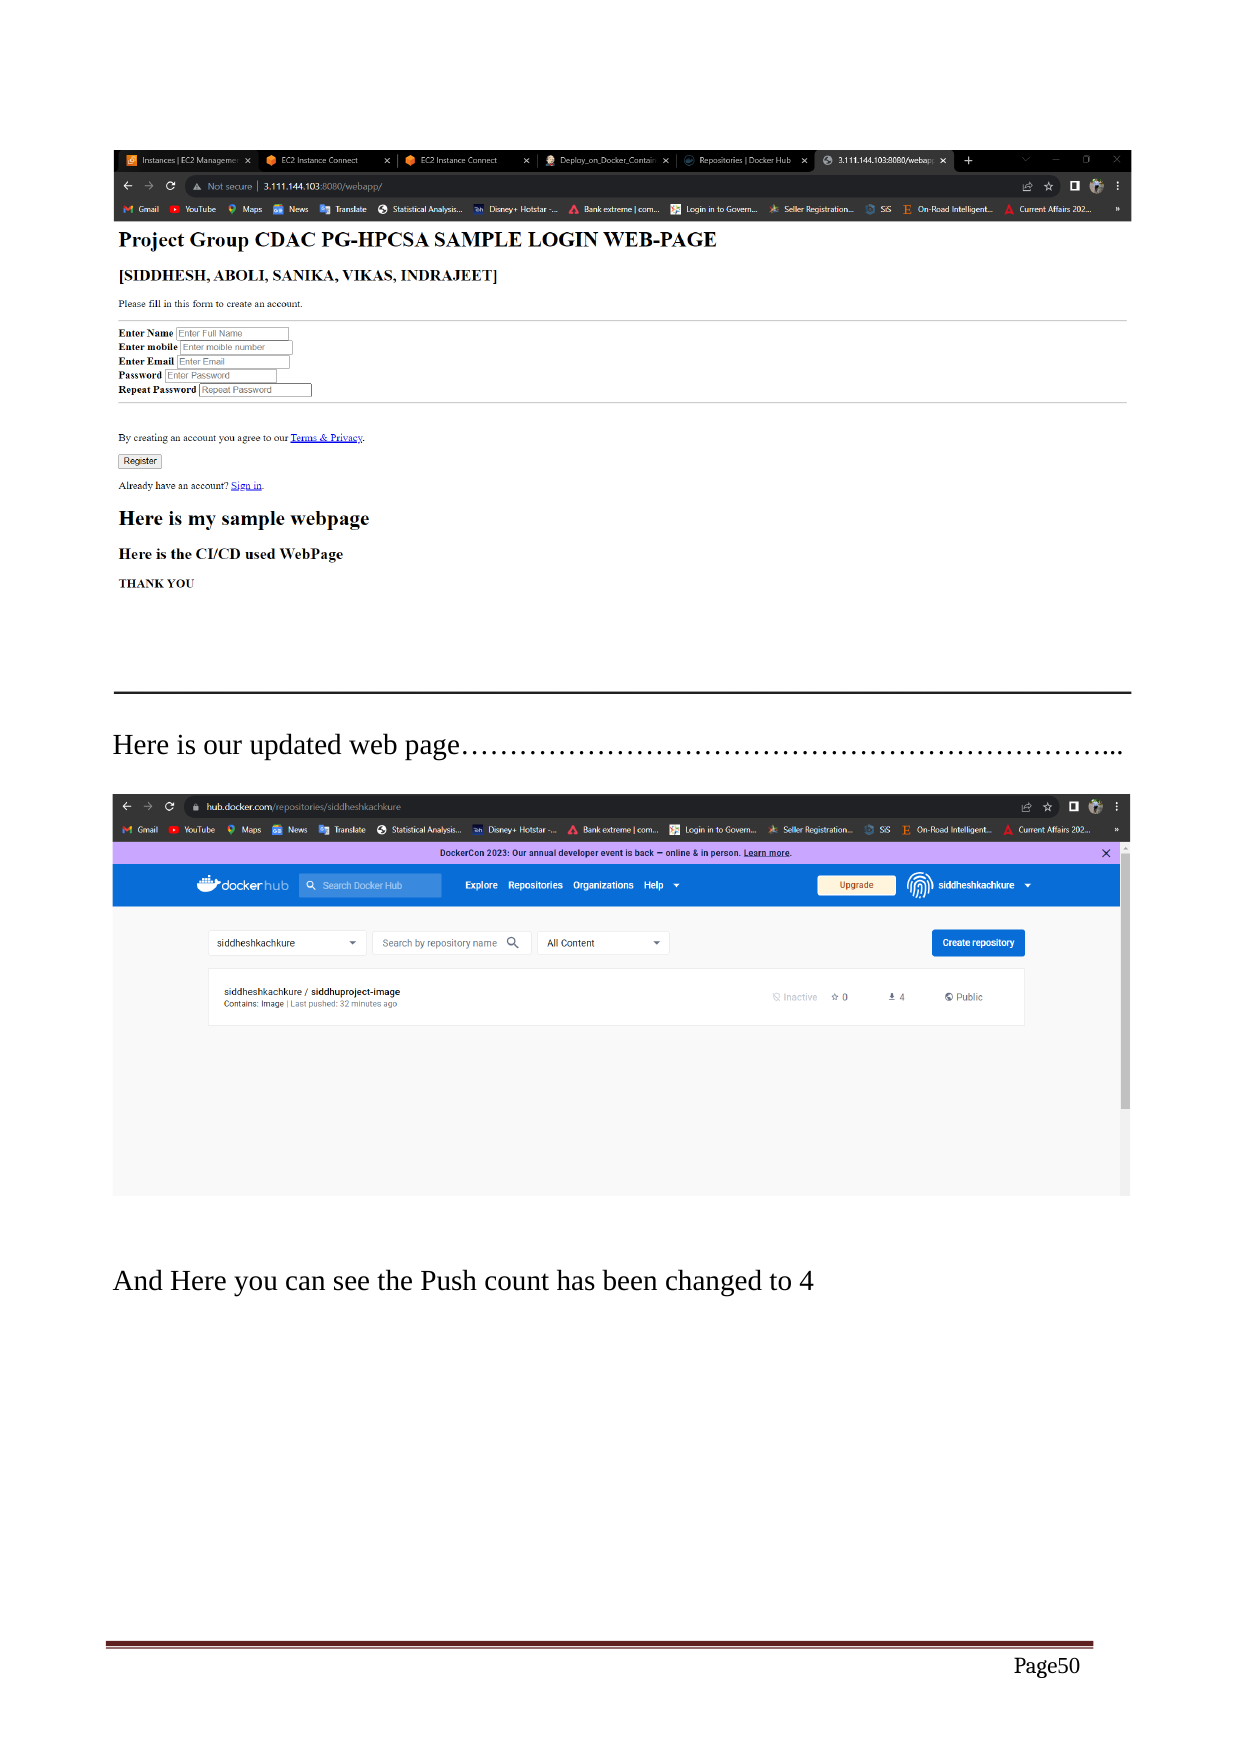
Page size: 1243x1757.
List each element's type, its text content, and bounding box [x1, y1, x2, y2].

picture [112, 794, 1130, 1196]
text Here is our updated web page…………………………………………………………... [112, 727, 1130, 761]
picture [113, 150, 1132, 694]
text And Here you can see the Push count has been changed to 4 [112, 1263, 1130, 1296]
